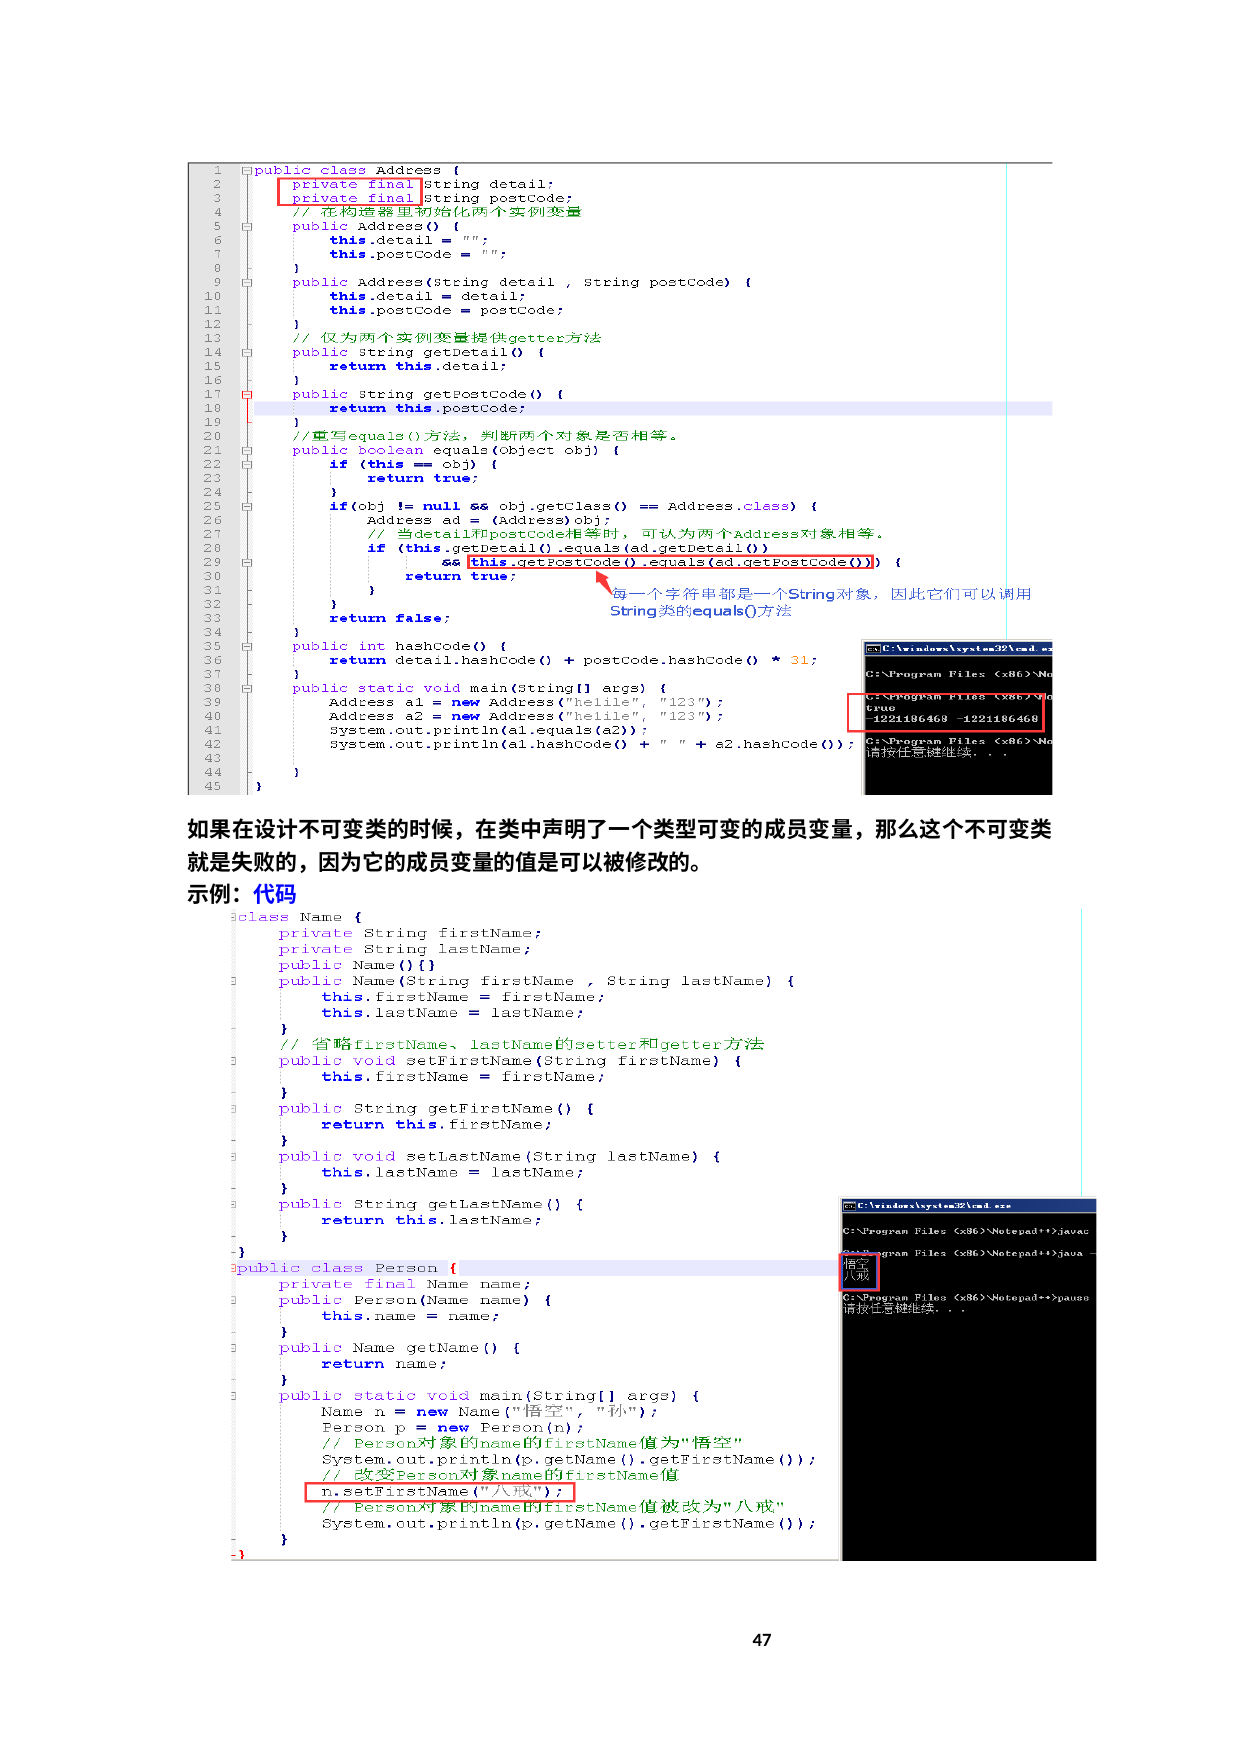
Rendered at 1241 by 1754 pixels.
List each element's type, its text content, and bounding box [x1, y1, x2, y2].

picture [187, 162, 1053, 795]
text 如果在设计不可变类的时候，在类中声明了一个类型可变的成员变量，那么这个不可变类就是失败的，因为它的成员变量的值是可以被修改的。 [187, 812, 1053, 877]
picture [231, 909, 1097, 1561]
text 示例：代码 [187, 877, 1053, 909]
